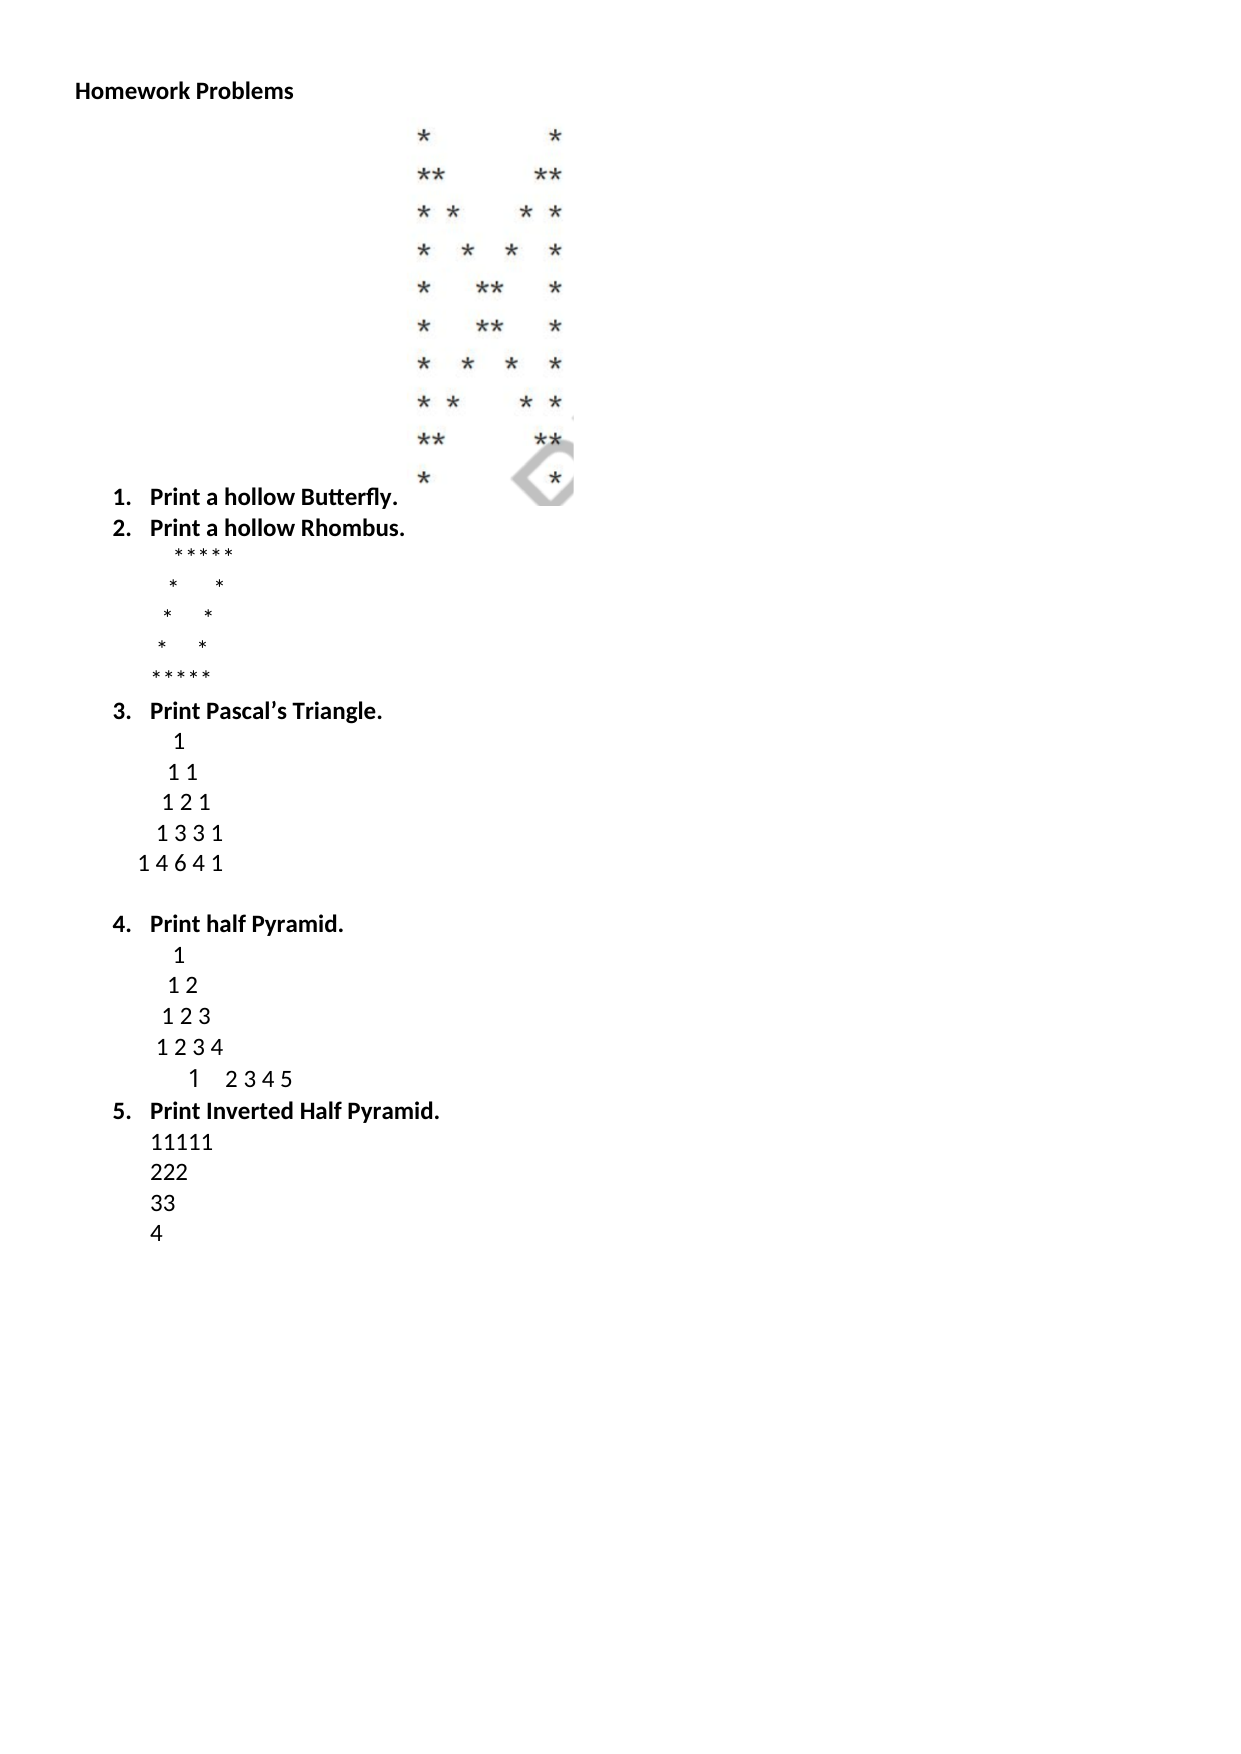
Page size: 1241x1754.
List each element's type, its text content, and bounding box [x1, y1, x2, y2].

text 11111 [150, 1126, 1165, 1156]
text 1 [150, 725, 1165, 756]
text * * [150, 634, 1165, 664]
list Print Pascal’s Triangle. [112, 695, 1165, 725]
list Print half Pyramid. [112, 908, 1165, 939]
text 1 2 [150, 969, 1165, 1000]
text Homework Problems [75, 75, 1165, 106]
text 4 [150, 1217, 1165, 1248]
text 1 3 3 1 [150, 817, 1165, 847]
list Print Inverted Half Pyramid. [112, 1095, 1165, 1126]
text * * [150, 573, 1165, 603]
text * * [150, 603, 1165, 634]
text 1 1 [150, 756, 1165, 786]
list Print a hollow Butterfly. [112, 106, 1165, 512]
text 1 2 1 [150, 786, 1165, 817]
text ***** [150, 542, 1165, 573]
text 1 4 6 4 1 [75, 847, 1165, 878]
text 1 2 3 4 [150, 1031, 1165, 1061]
list 2 3 4 5 [187, 1061, 1165, 1095]
text 1 2 3 [150, 1000, 1165, 1031]
text 33 [150, 1187, 1165, 1217]
text ***** [150, 664, 1165, 695]
text 1 [150, 939, 1165, 969]
text 222 [150, 1156, 1165, 1187]
list Print a hollow Rhombus. [112, 512, 1165, 542]
picture [398, 105, 574, 506]
